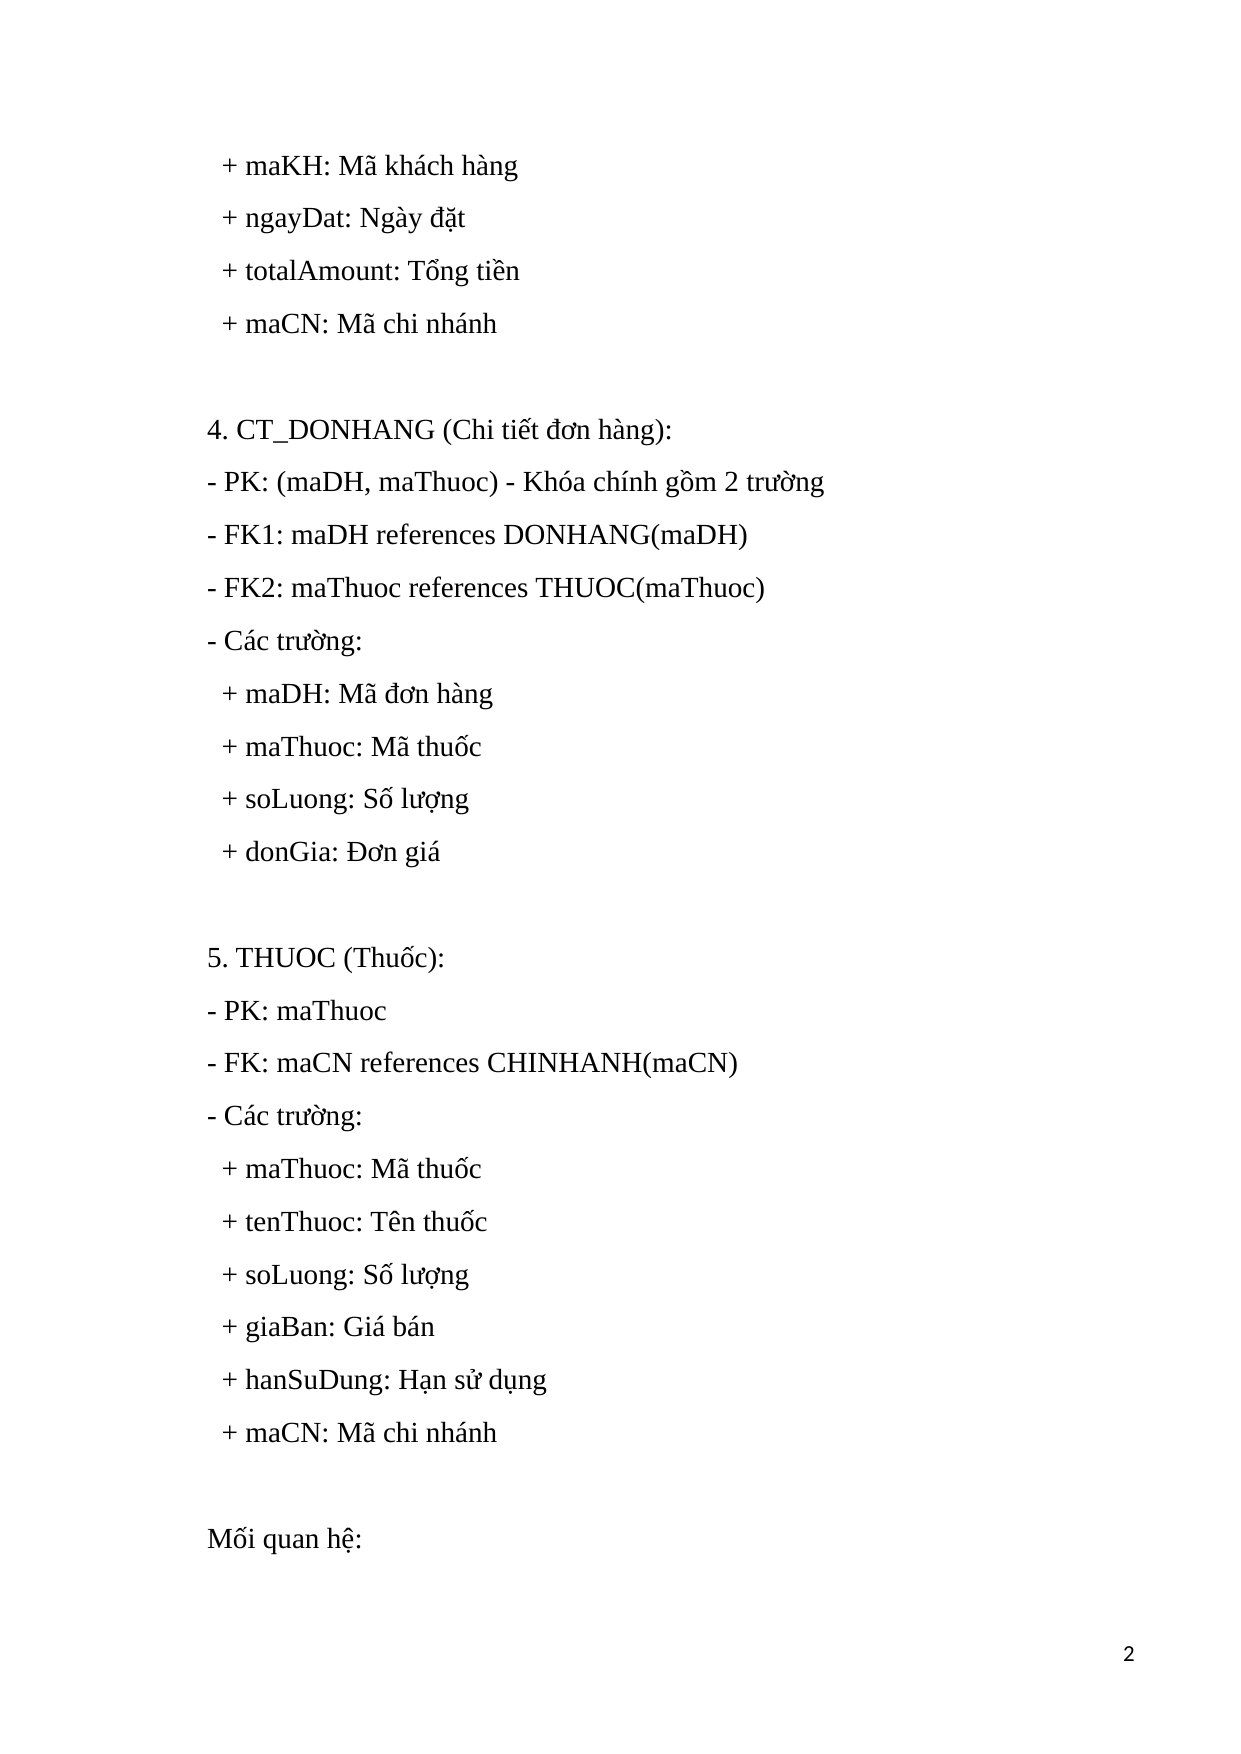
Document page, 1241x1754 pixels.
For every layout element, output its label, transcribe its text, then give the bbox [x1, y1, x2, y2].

text + hanSuDung: Hạn sử dụng [207, 1362, 1134, 1396]
text + totalAmount: Tổng tiền [207, 253, 1134, 287]
text + soLuong: Số lượng [207, 781, 1134, 815]
text - Các trường: [207, 1098, 1134, 1132]
text + ngayDat: Ngày đặt [207, 201, 1134, 234]
text - FK2: maThuoc references THUOC(maThuoc) [207, 570, 1134, 604]
text - PK: maThuoc [207, 993, 1134, 1026]
text + maThuoc: Mã thuốc [207, 729, 1134, 762]
text + soLuong: Số lượng [207, 1257, 1134, 1290]
text + maCN: Mã chi nhánh [207, 306, 1134, 340]
text + maThuoc: Mã thuốc [207, 1151, 1134, 1185]
text - FK1: maDH references DONHANG(maDH) [207, 517, 1134, 551]
text + maKH: Mã khách hàng [207, 148, 1134, 181]
text - Các trường: [207, 623, 1134, 657]
text - FK: maCN references CHINHANH(maCN) [207, 1046, 1134, 1079]
text - PK: (maDH, maThuoc) - Khóa chính gồm 2 trường [207, 464, 1134, 498]
text + donGia: Đơn giá [207, 834, 1134, 868]
text + giaBan: Giá bán [207, 1309, 1134, 1343]
text + tenThuoc: Tên thuốc [207, 1204, 1134, 1237]
text + maDH: Mã đơn hàng [207, 676, 1134, 709]
text 4. CT_DONHANG (Chi tiết đơn hàng): [207, 412, 1134, 445]
text Mối quan hệ: [207, 1521, 1134, 1554]
text + maCN: Mã chi nhánh [207, 1415, 1134, 1449]
text 5. THUOC (Thuốc): [207, 940, 1134, 973]
